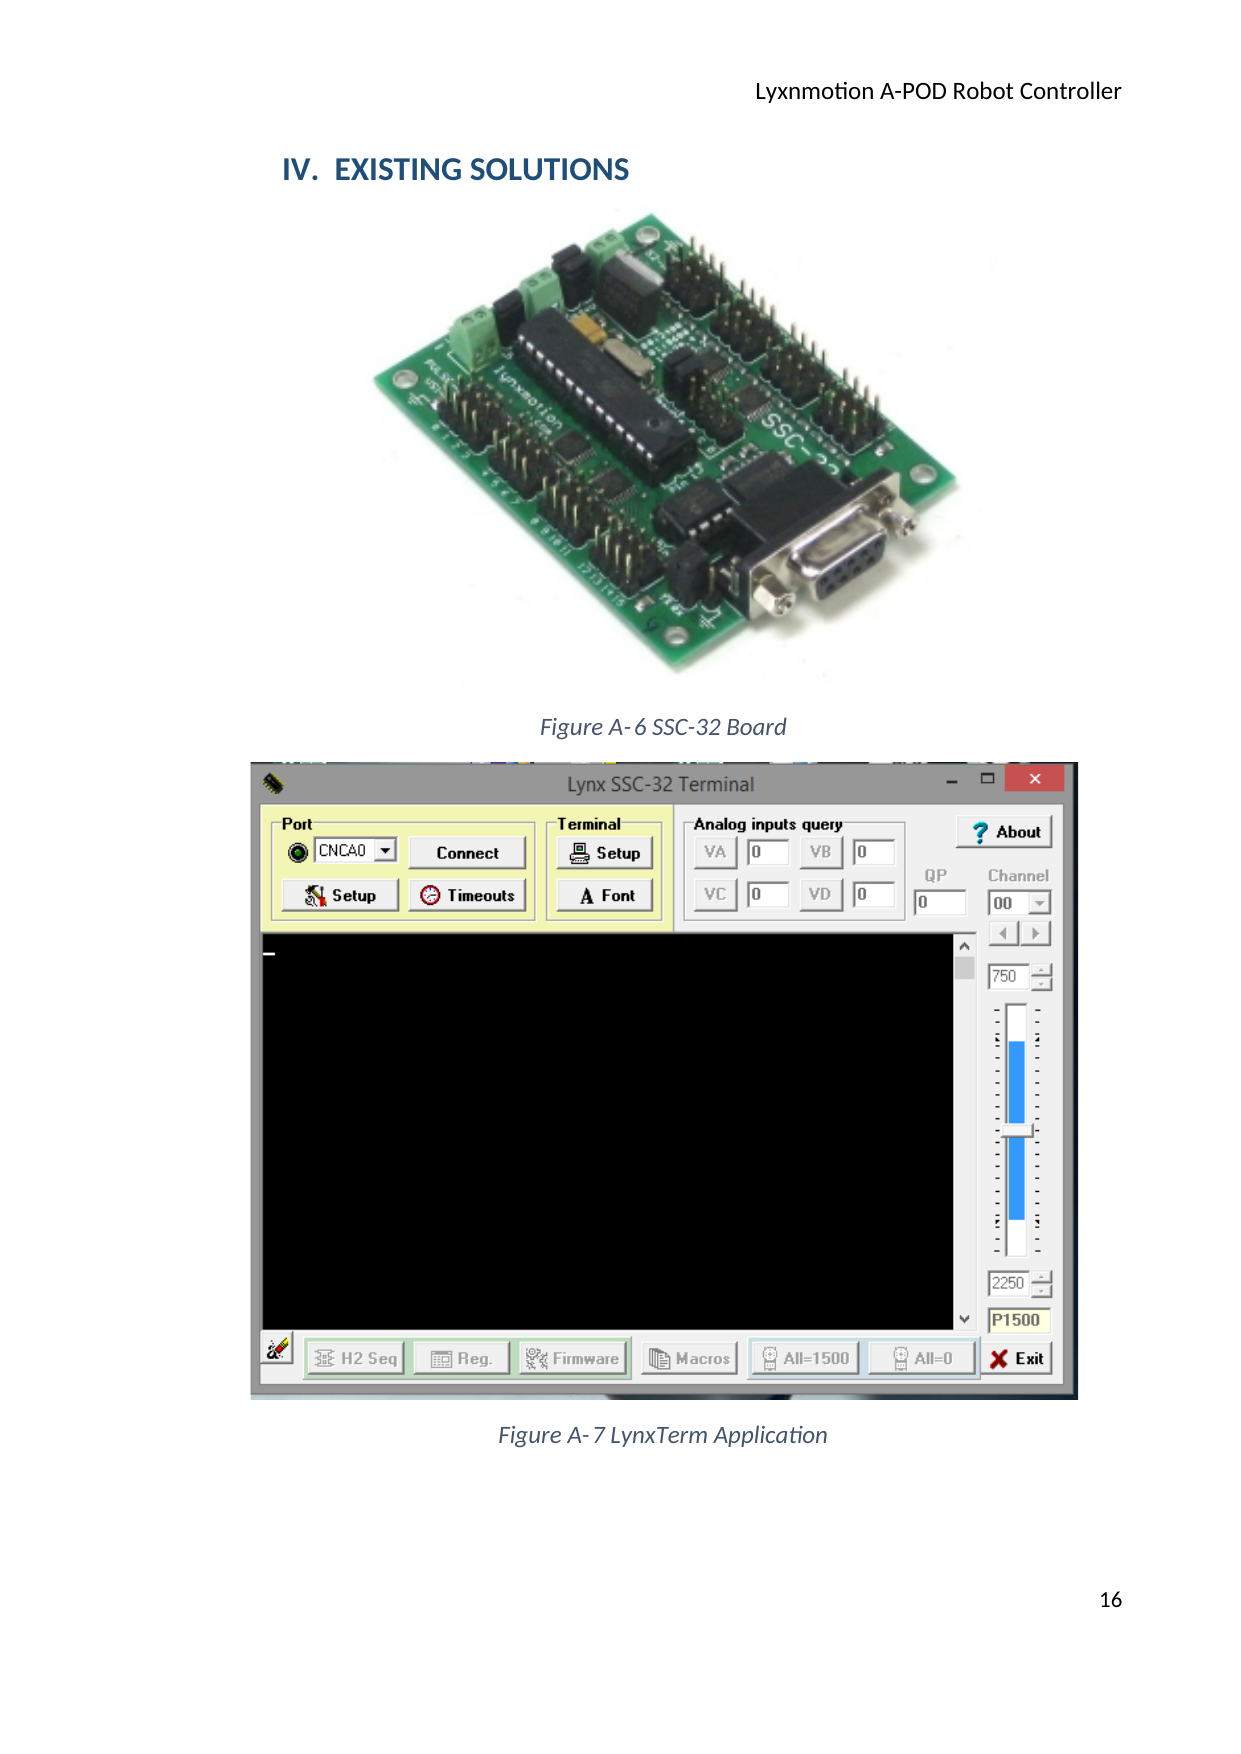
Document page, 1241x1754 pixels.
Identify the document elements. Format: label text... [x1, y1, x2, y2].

picture [331, 191, 998, 692]
picture [250, 762, 1079, 1400]
subtitle EXISTING SOLUTIONS [282, 148, 1122, 188]
